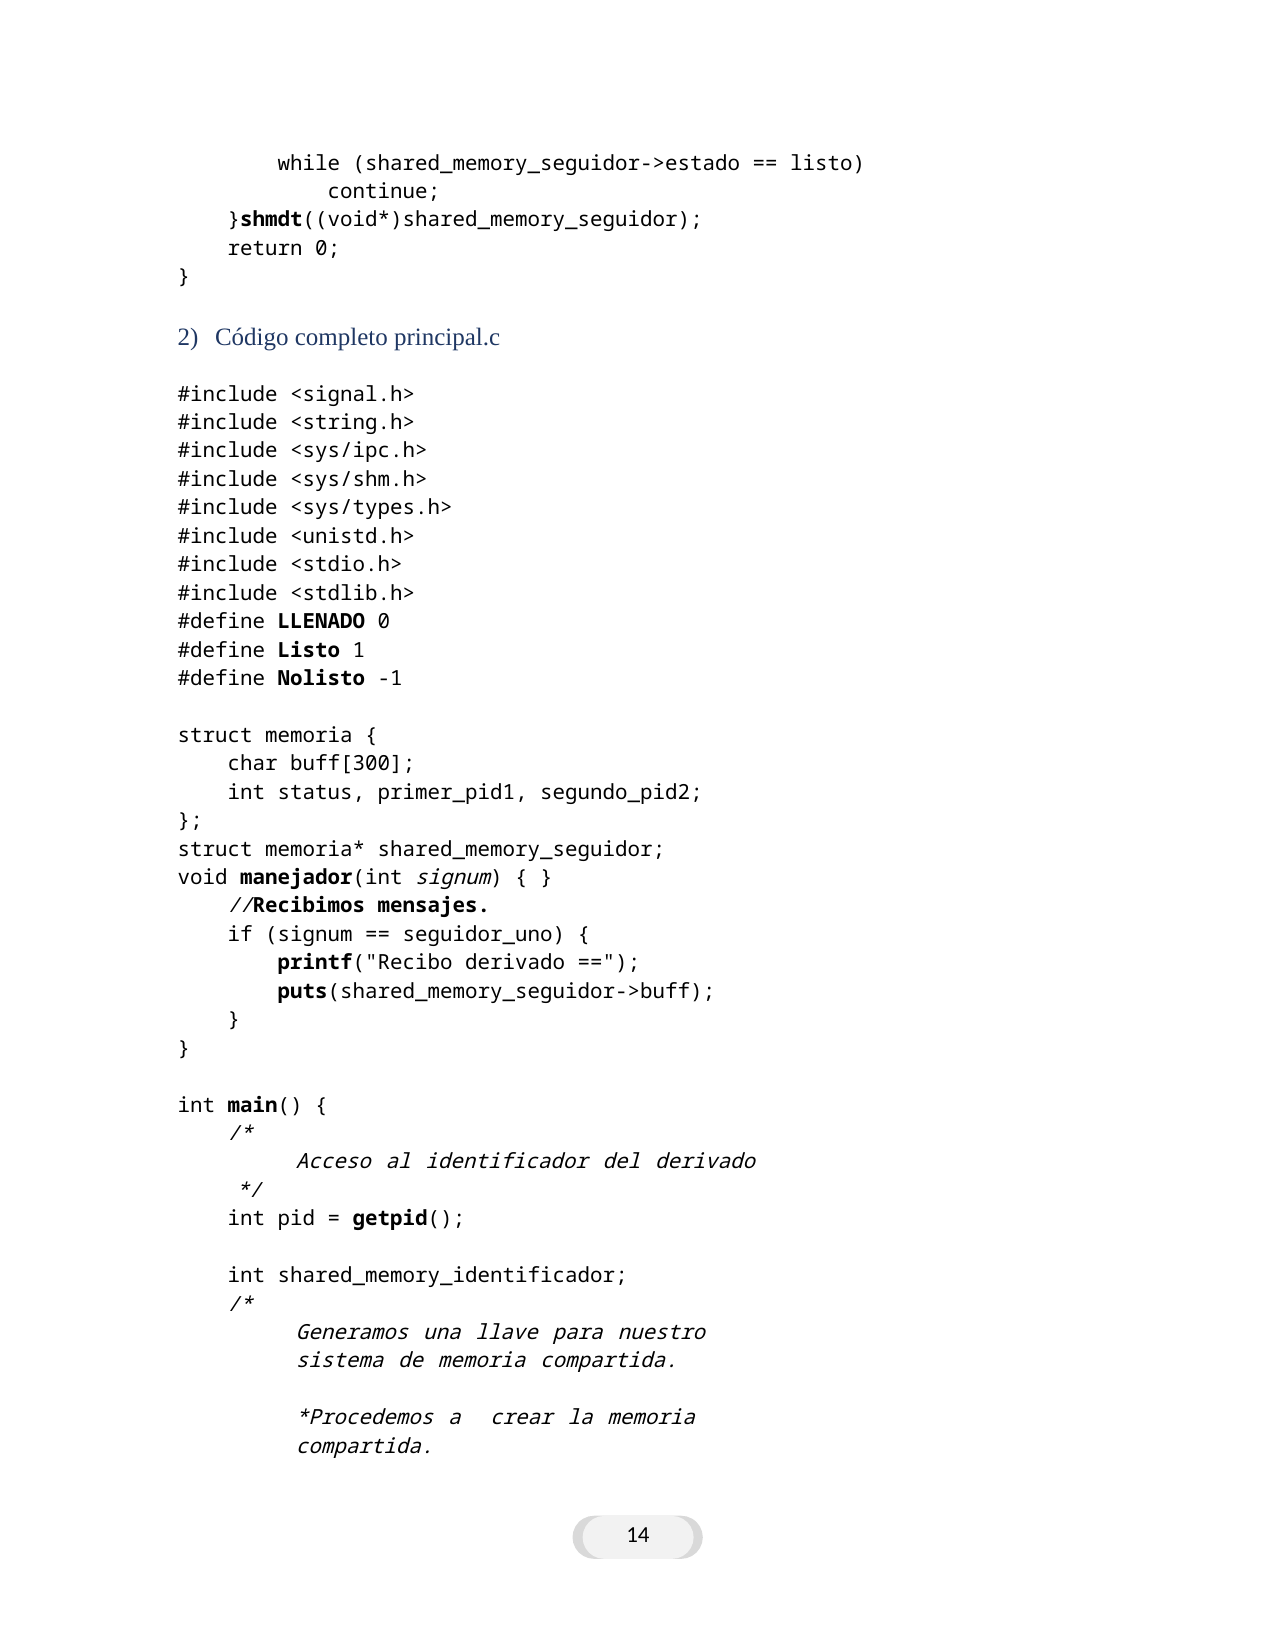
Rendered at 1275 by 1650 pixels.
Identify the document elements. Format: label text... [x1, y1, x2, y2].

text *Procedemos a crear la memoria [177, 1402, 1098, 1431]
text return 0; [177, 233, 1098, 261]
subtitle Código completo principal.c [177, 322, 1098, 351]
text #include <signal.h> [177, 379, 1098, 407]
text sistema de memoria compartida. [177, 1346, 1098, 1374]
text #include <sys/ipc.h> [177, 436, 1098, 464]
text #define LLENADO 0 [177, 606, 1098, 635]
text #include <sys/types.h> [177, 492, 1098, 521]
text } [177, 1033, 1098, 1061]
text */ [177, 1175, 1098, 1203]
text /* [177, 1289, 1098, 1317]
text continue; [177, 176, 1098, 204]
text #include <string.h> [177, 407, 1098, 436]
text #include <sys/shm.h> [177, 464, 1098, 492]
text }; [177, 805, 1098, 834]
text } [177, 261, 1098, 290]
text int status, primer_pid1, segundo_pid2; [177, 777, 1098, 805]
text printf("Recibo derivado =="); [177, 947, 1098, 976]
text puts(shared_memory_seguidor->buff); [177, 976, 1098, 1004]
text while (shared_memory_seguidor->estado == listo) [177, 148, 1098, 176]
text #include <stdio.h> [177, 549, 1098, 578]
text //Recibimos mensajes. [177, 891, 1098, 919]
text Generamos una llave para nuestro [177, 1317, 1098, 1346]
text #include <stdlib.h> [177, 578, 1098, 606]
text compartida. [177, 1431, 1098, 1459]
text if (signum == seguidor_uno) { [177, 919, 1098, 947]
text char buff[300]; [177, 748, 1098, 777]
text #define Nolisto -1 [177, 663, 1098, 692]
text }shmdt((void*)shared_memory_seguidor); [177, 204, 1098, 233]
text int pid = getpid(); [177, 1203, 1098, 1232]
text } [177, 1004, 1098, 1033]
text void manejador(int signum) { } [177, 862, 1098, 891]
text /* [177, 1118, 1098, 1147]
text struct memoria* shared_memory_seguidor; [177, 834, 1098, 862]
text Acceso al identificador del derivado [177, 1147, 1098, 1175]
text #include <unistd.h> [177, 521, 1098, 549]
text int shared_memory_identificador; [177, 1260, 1098, 1289]
text #define Listo 1 [177, 635, 1098, 663]
text int main() { [177, 1090, 1098, 1118]
text struct memoria { [177, 720, 1098, 748]
